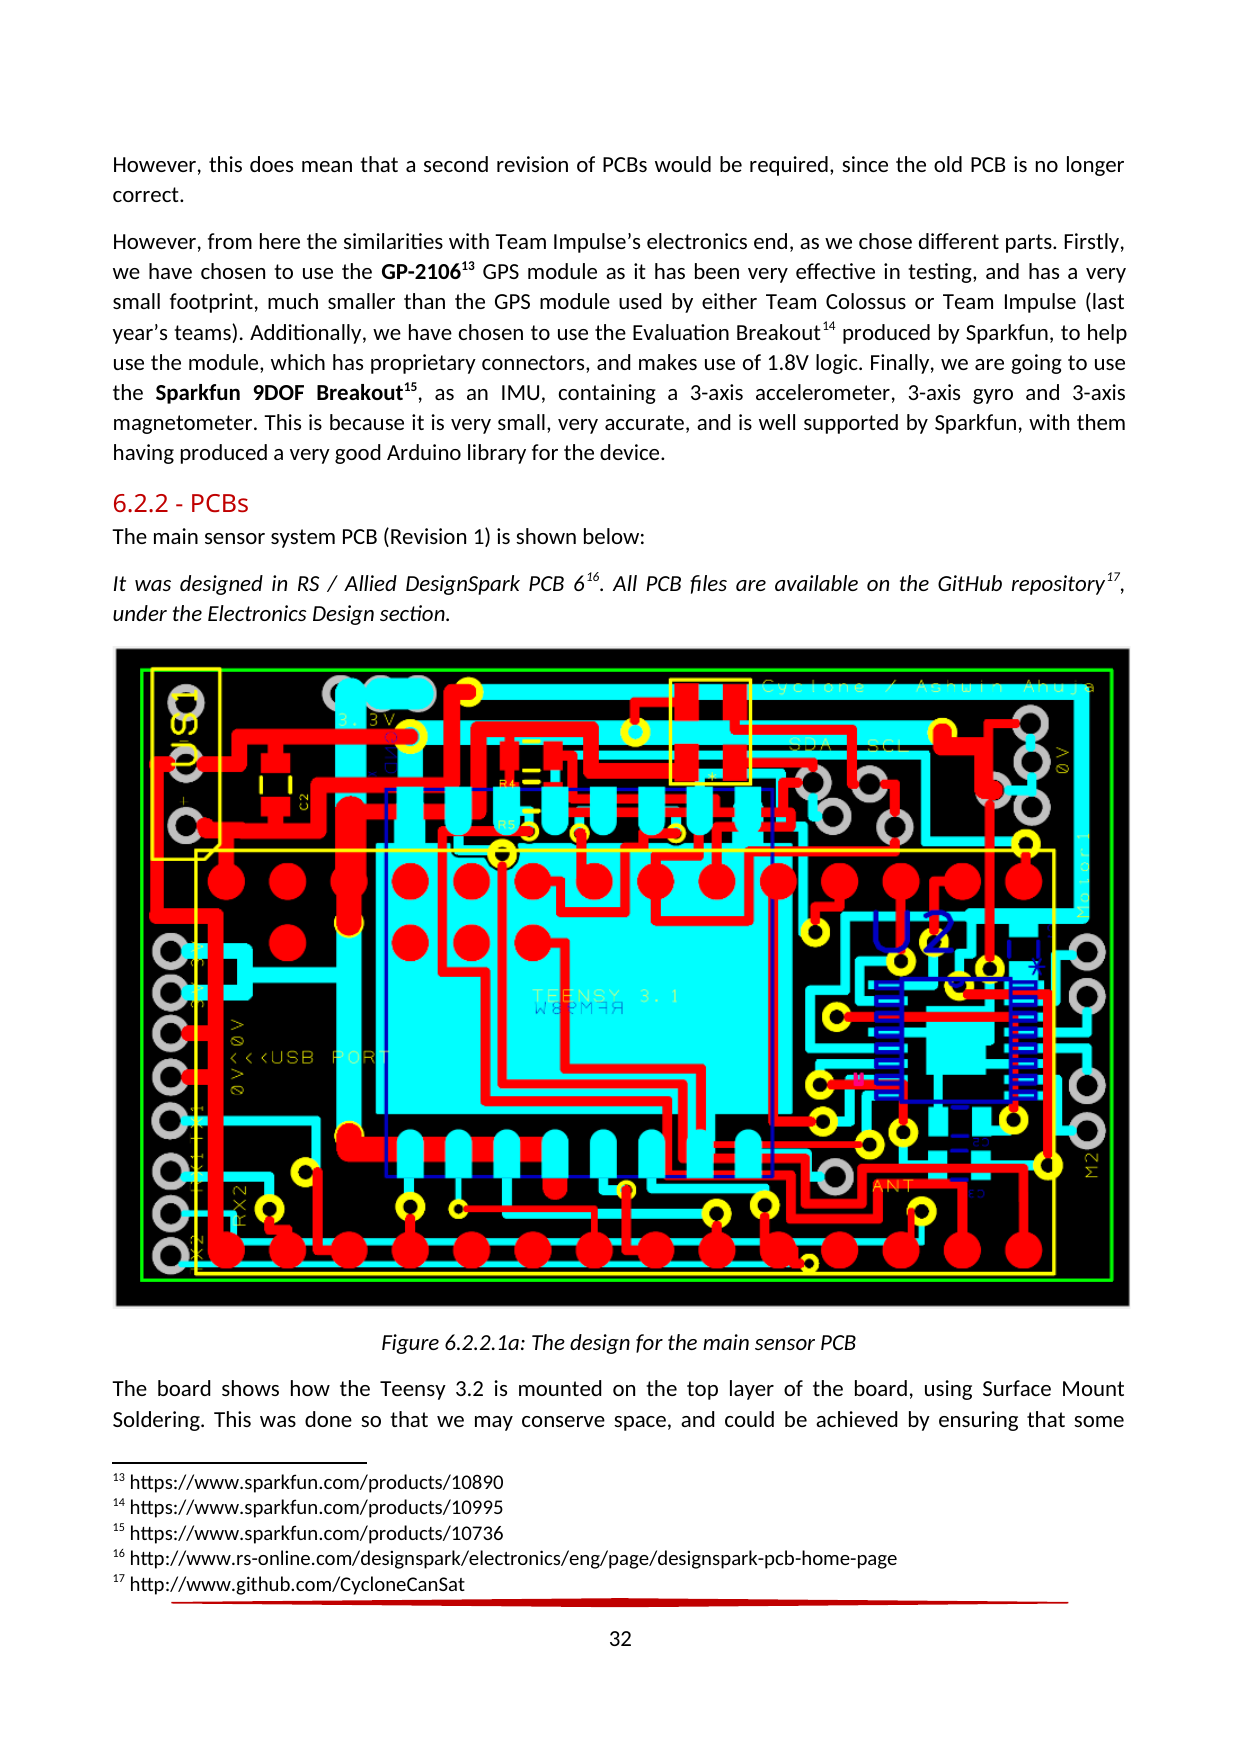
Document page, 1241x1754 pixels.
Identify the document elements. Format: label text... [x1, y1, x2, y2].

text The main sensor system PCB (Revision 1) is shown below: [112, 522, 1128, 550]
text However, from here the similarities with Team Impulse’s electronics end, as we chose different parts. Firstly, we have chosen to use the GP-2106 GPS module as it has been very effective in testing, and has a very small footprint, much smaller than the GPS module used by either Team Colossus or Team Impulse (last year’s teams). Additionally, we have chosen to use the Evaluation Breakout produced by Sparkfun, to help use the module, which has proprietary connectors, and makes use of 1.8V logic. Finally, we are going to use the Sparkfun 9DOF Breakout, as an IMU, containing a 3-axis accelerometer, 3-axis gyro and 3-axis magnetometer. This is because it is very small, very accurate, and is well supported by Sparkfun, with them having produced a very good Arduino library for the device. [112, 227, 1128, 467]
text Figure 6.2.2.1a: The design for the main sensor PCB [112, 1328, 1128, 1356]
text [112, 1374, 1128, 1433]
text It was designed in RS / Allied DesignSpark PCB 6. All PCB files are available on the GitHub repository, under the Electronics Design section. [112, 569, 1128, 627]
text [112, 150, 1128, 208]
subtitle 6.2.2 - PCBs [112, 485, 1128, 519]
picture [112, 646, 1131, 1309]
